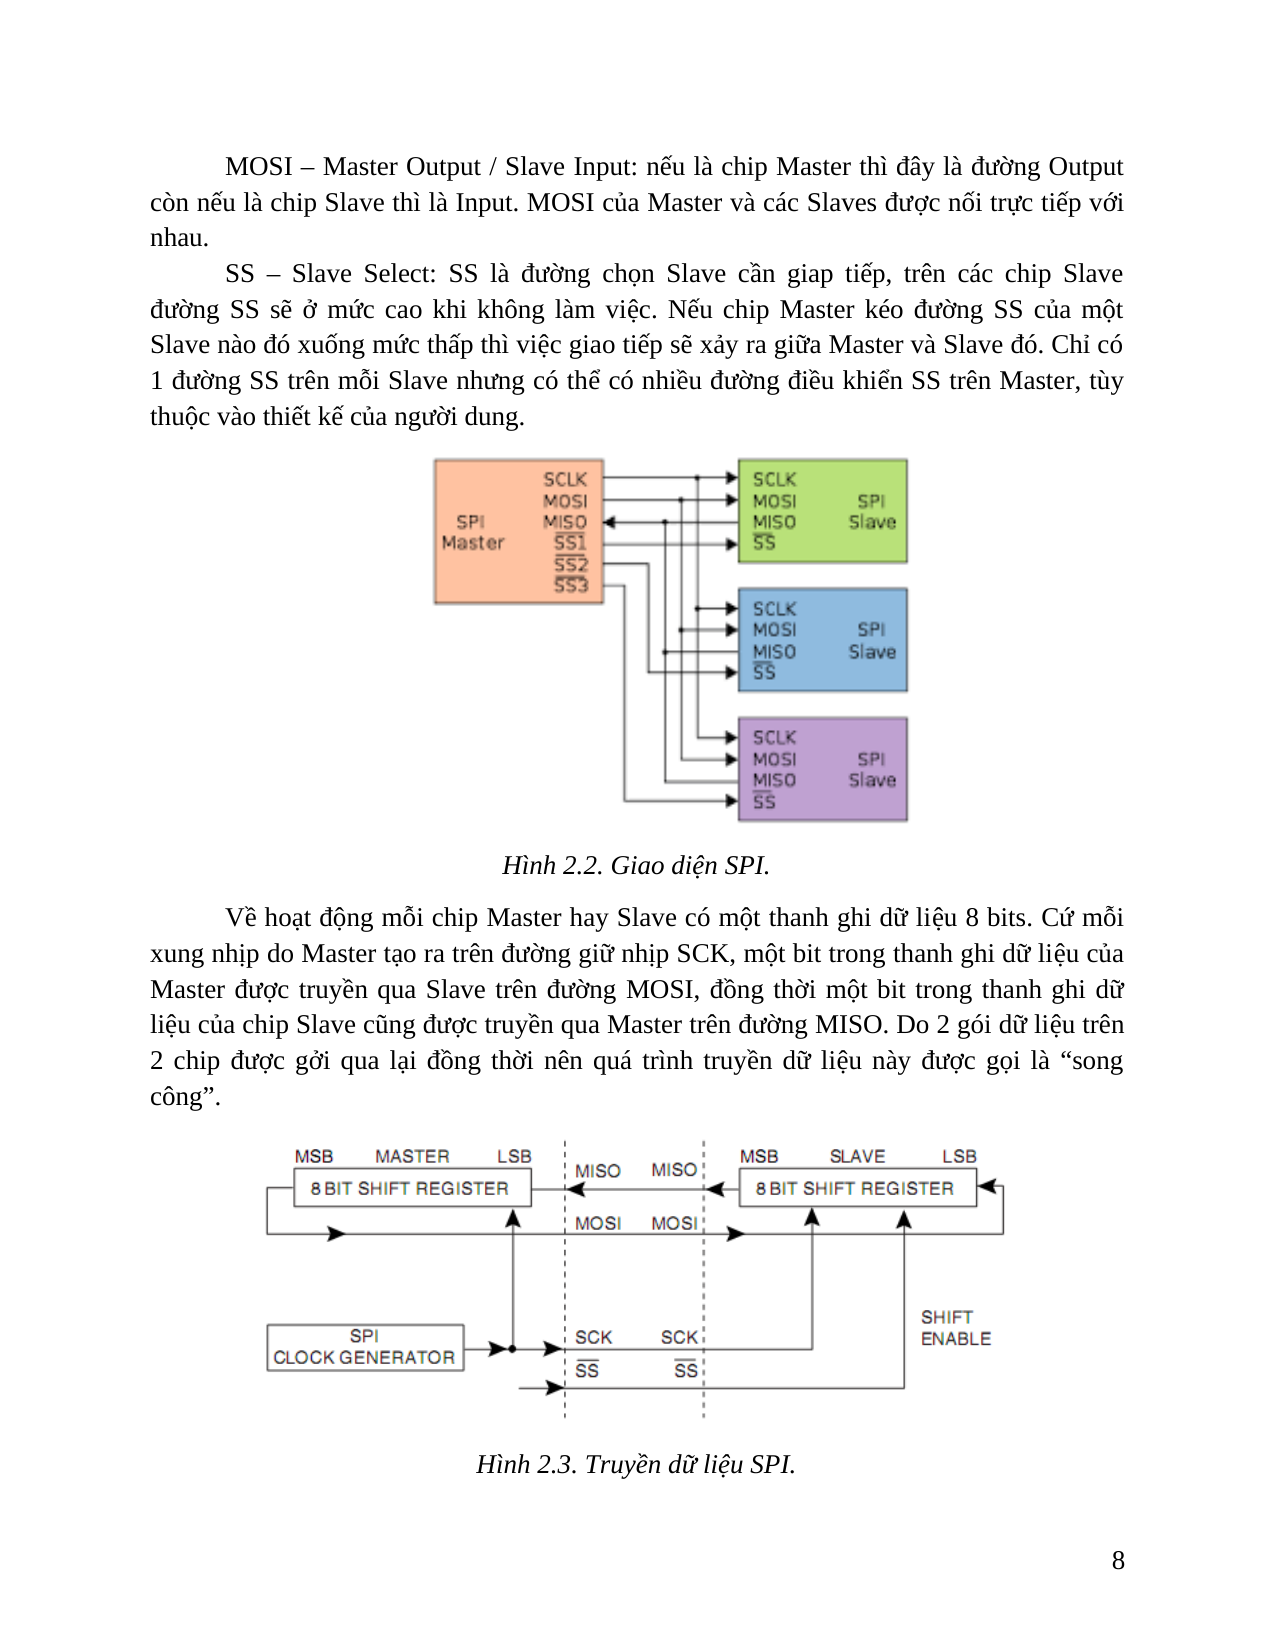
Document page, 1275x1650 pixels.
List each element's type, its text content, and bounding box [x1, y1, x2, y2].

picture [256, 1136, 1019, 1423]
text Về hoạt động mỗi chip Master hay Slave có một thanh ghi dữ liệu 8 bits. Cứ mỗi xung nhịp do Master tạo ra trên đường giữ nhịp SCK, một bit trong thanh ghi dữ liệu của Master được truyền qua Slave trên đường MOSI, đồng thời một bit trong thanh ghi dữ liệu của chip Slave cũng được truyền qua Master trên đường MISO. Do 2 gói dữ liệu trên 2 chip được gởi qua lại đồng thời nên quá trình truyền dữ liệu này được gọi là “song công”. [150, 901, 1125, 1111]
text Hình 2.2. Giao diện SPI. [150, 849, 1125, 880]
picture [417, 456, 933, 824]
text SS – Slave Select: SS là đường chọn Slave cần giap tiếp, trên các chip Slave đường SS sẽ ở mức cao khi không làm việc. Nếu chip Master kéo đường SS của một Slave nào đó xuống mức thấp thì việc giao tiếp sẽ xảy ra giữa Master và Slave đó. Chỉ có 1 đường SS trên mỗi Slave nhưng có thể có nhiều đường điều khiển SS trên Master, tùy thuộc vào thiết kế của người dung. [150, 257, 1125, 431]
text Hình 2.3. Truyền dữ liệu SPI. [150, 1448, 1125, 1479]
text MOSI – Master Output / Slave Input: nếu là chip Master thì đây là đường Output còn nếu là chip Slave thì là Input. MOSI của Master và các Slaves được nối trực tiếp với nhau. [150, 150, 1125, 253]
